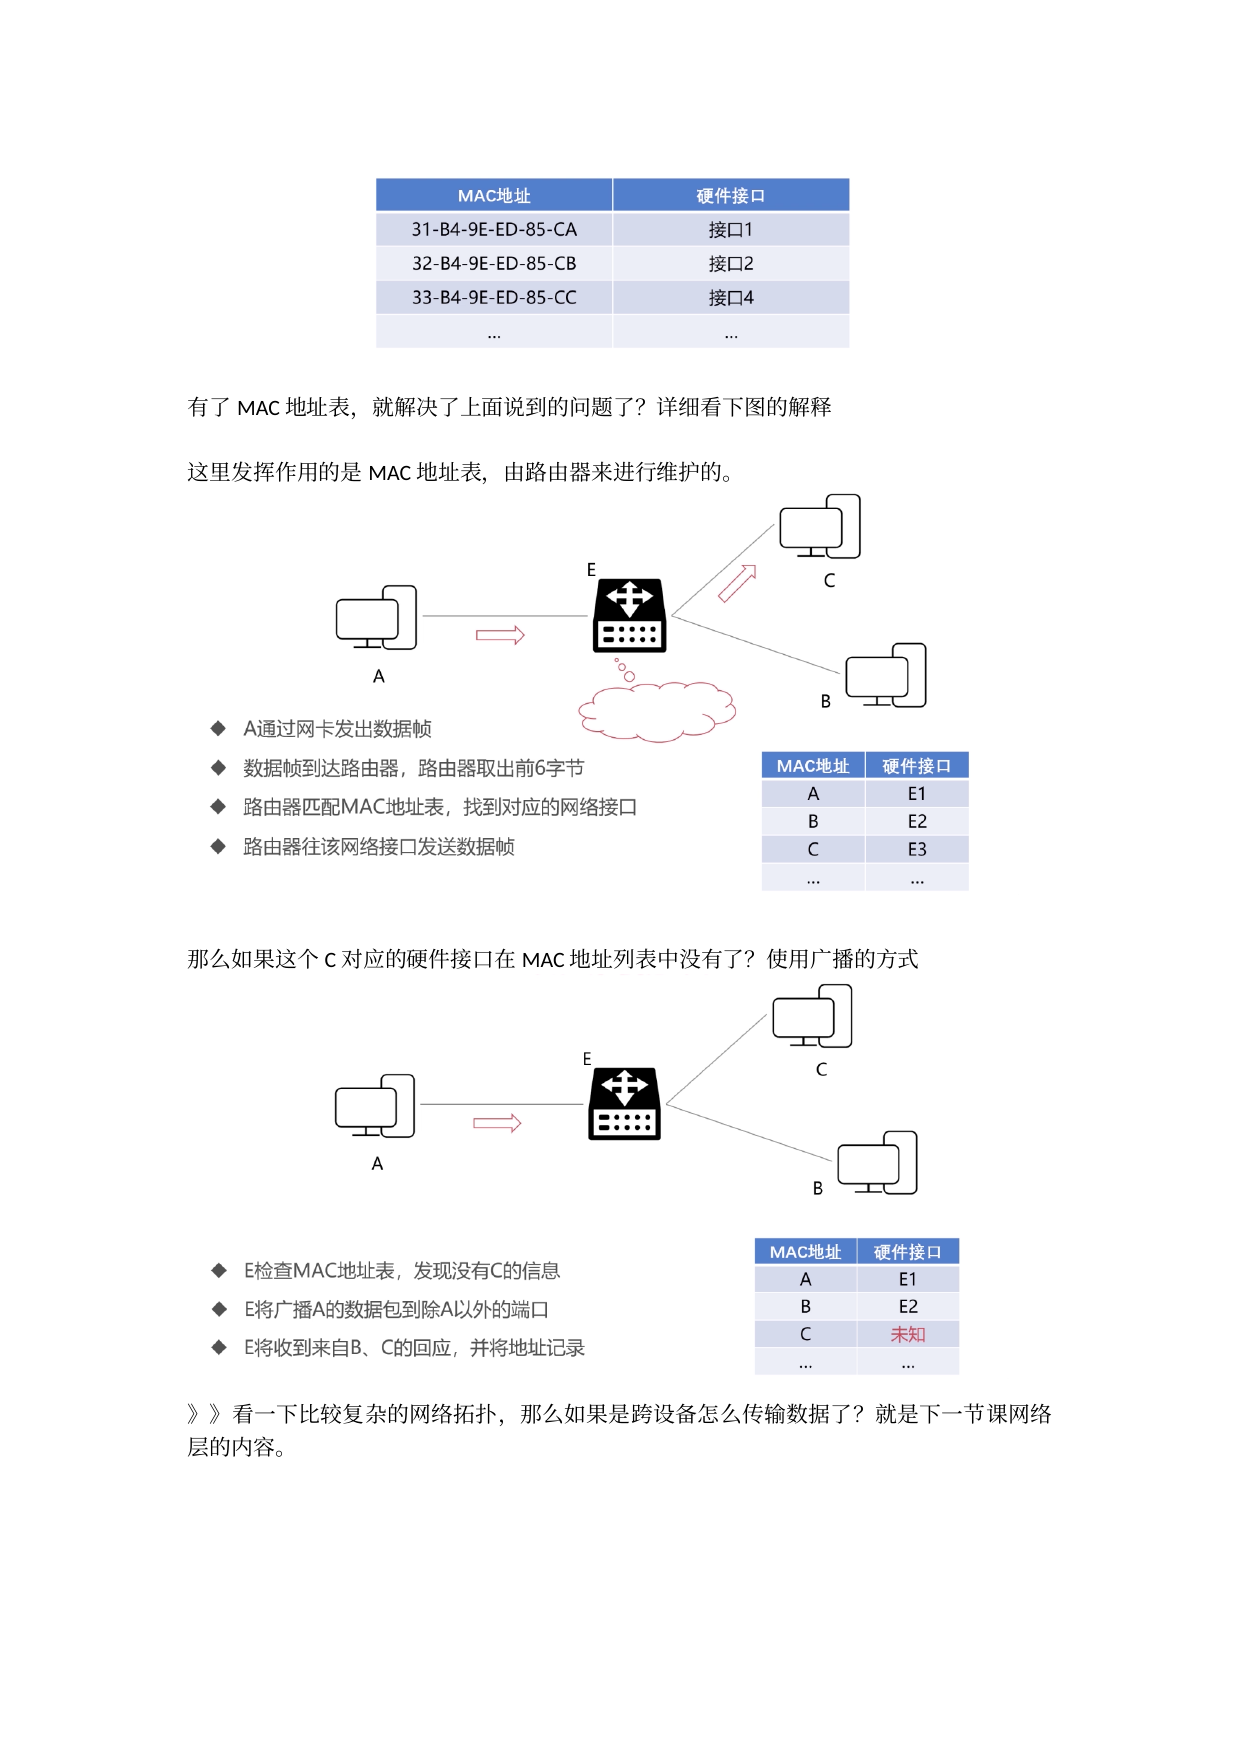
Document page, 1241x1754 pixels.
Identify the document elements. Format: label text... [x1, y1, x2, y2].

text 那么如果这个 C 对应的硬件接口在 MAC 地址列表中没有了？使用广播的方式 [187, 942, 1053, 974]
picture [187, 487, 1053, 895]
picture [187, 162, 1053, 366]
text 有了 MAC 地址表，就解决了上面说到的问题了？详细看下图的解释 [187, 389, 1053, 422]
text 这里发挥作用的是 MAC 地址表，由路由器来进行维护的。 [187, 454, 1053, 487]
text 》》看一下比较复杂的网络拓扑，那么如果是跨设备怎么传输数据了？就是下一节课网络层的内容。 [187, 1397, 1053, 1462]
picture [187, 974, 1053, 1379]
